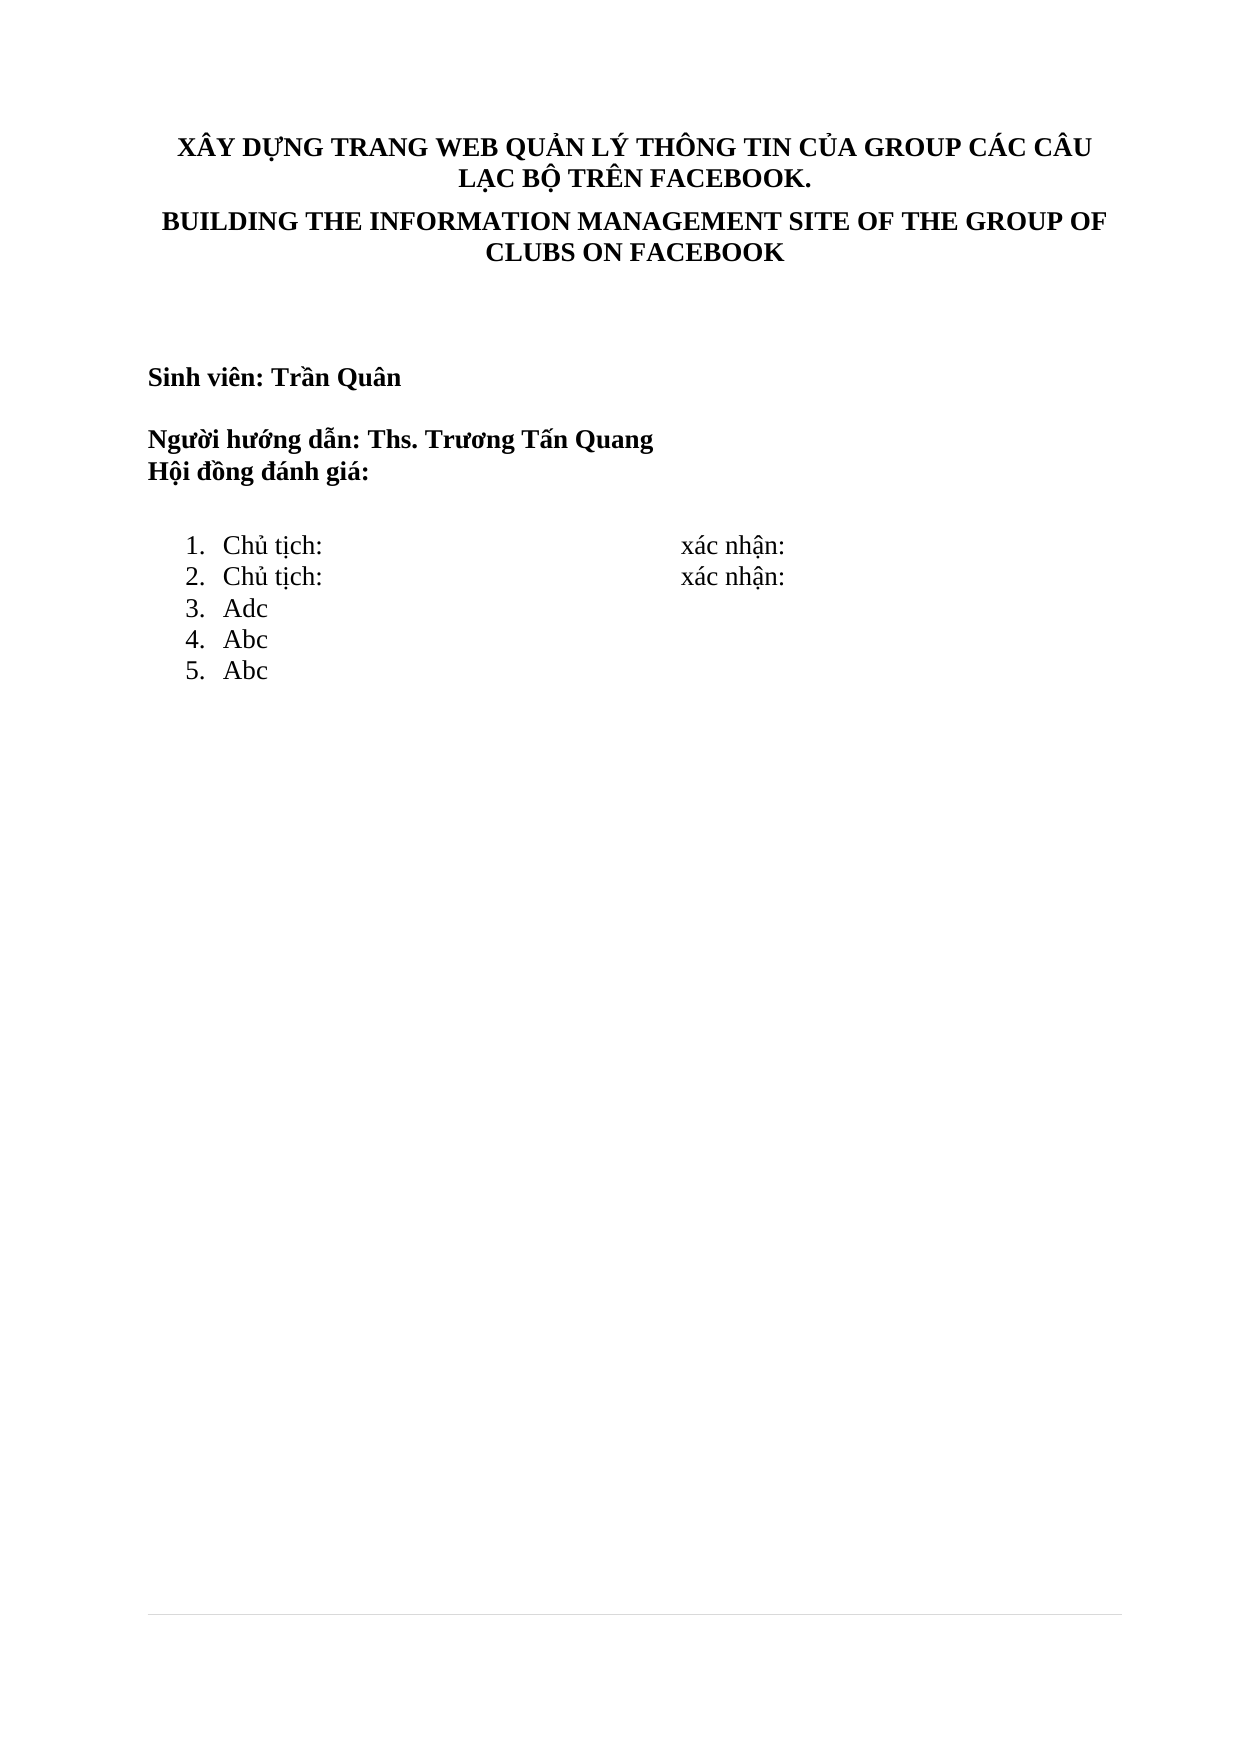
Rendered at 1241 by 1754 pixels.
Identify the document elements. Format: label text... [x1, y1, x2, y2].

text Hội đồng đánh giá: [148, 454, 1122, 486]
list Adc [185, 592, 1122, 623]
text BUILDING THE INFORMATION MANAGEMENT SITE OF THE GROUP OF CLUBS ON FACEBOOK [148, 205, 1122, 268]
list Chủ tịch: xác nhận: [185, 529, 1122, 561]
list Chủ tịch: xác nhận: [185, 561, 1122, 592]
list Abc [185, 654, 1122, 685]
text Sinh viên: Trần Quân [148, 361, 1122, 392]
text XÂY DỰNG TRANG WEB QUẢN LÝ THÔNG TIN CỦA GROUP CÁC CÂU LẠC BỘ TRÊN FACEBOOK. [148, 131, 1122, 193]
text Người hướng dẫn: Ths. Trương Tấn Quang [148, 423, 1122, 454]
list Abc [185, 623, 1122, 654]
